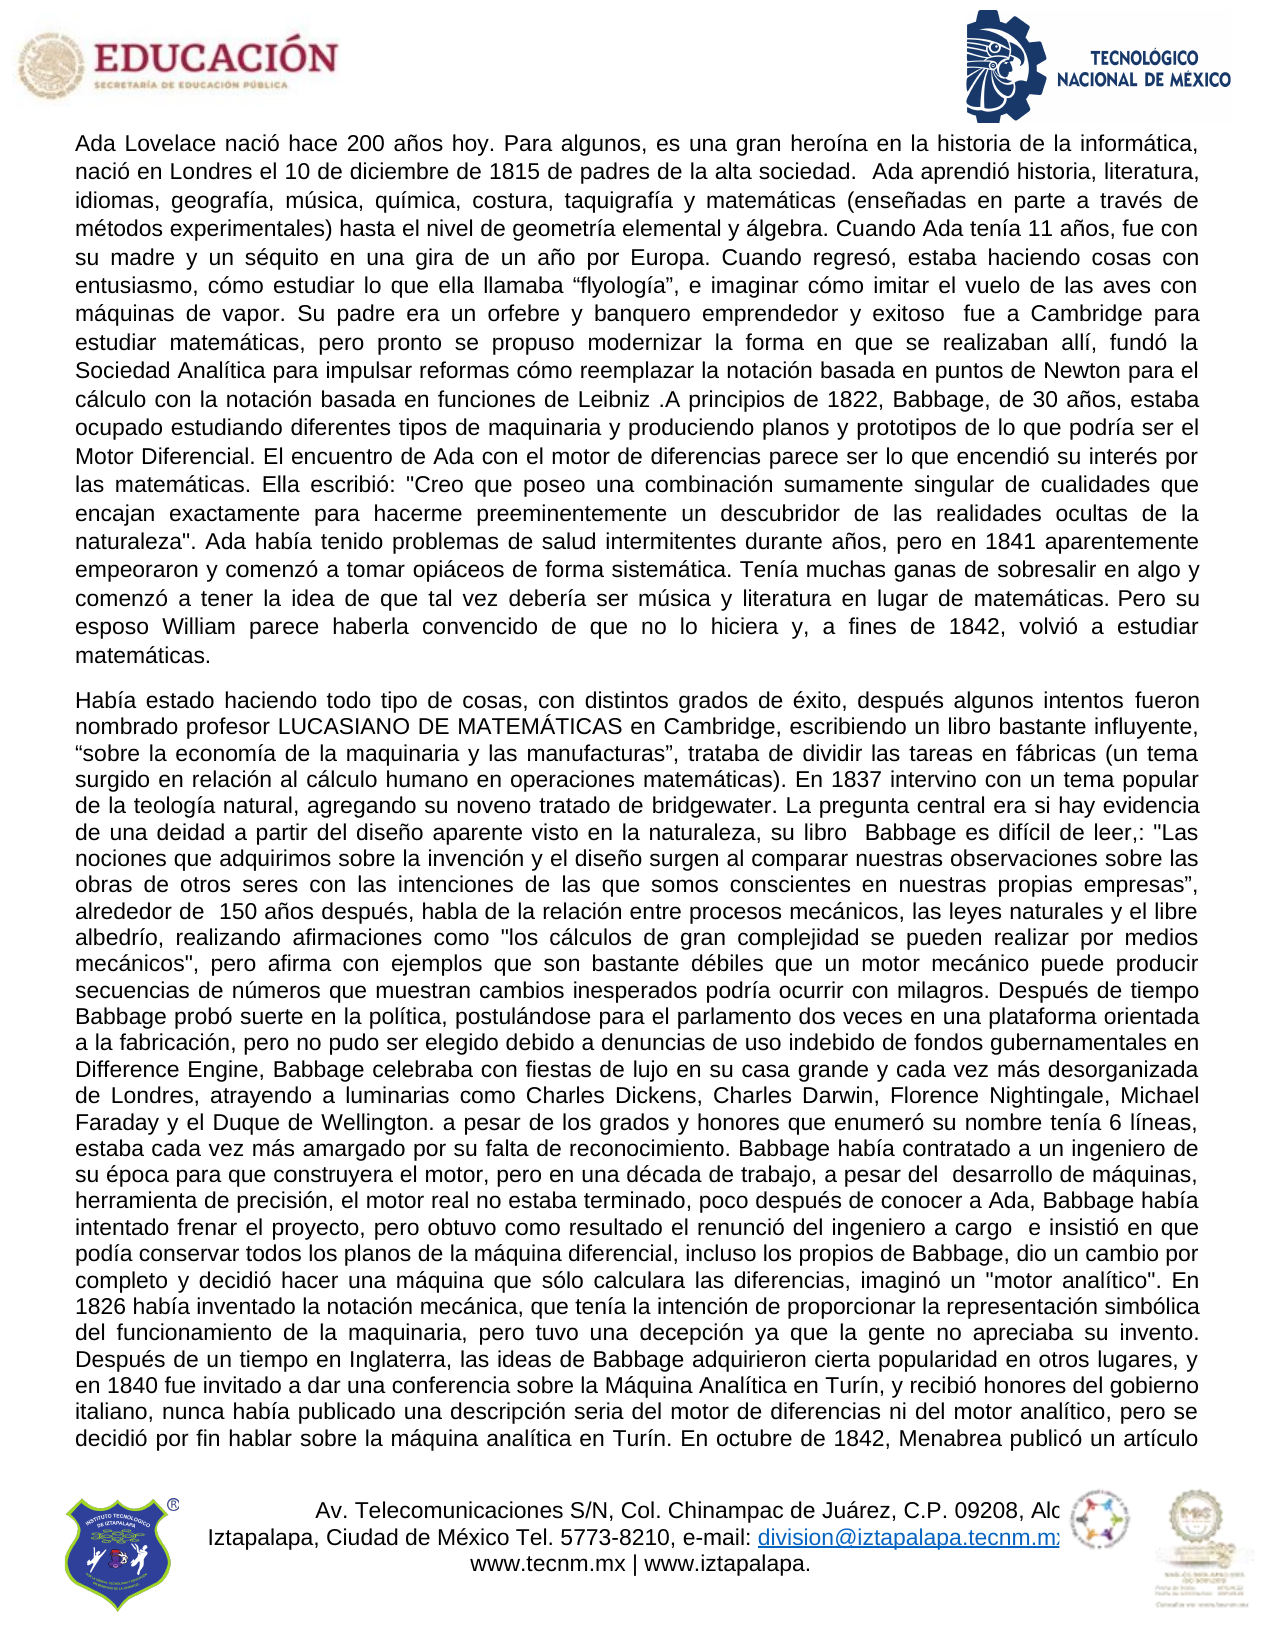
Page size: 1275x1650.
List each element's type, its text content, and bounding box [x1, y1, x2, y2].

picture [64, 1498, 179, 1612]
picture [1059, 1475, 1261, 1616]
text Ada Lovelace nació hace 200 años hoy. Para algunos, es una gran heroína en la historia de la informática, nació en Londres el 10 de diciembre de 1815 de padres de la alta sociedad. Ada aprendió historia, literatura, idiomas, geografía, música, química, costura, taquigrafía y matemáticas (enseñadas en parte a través de métodos experimentales) hasta el nivel de geometría elemental y álgebra. Cuando Ada tenía 11 años, fue con su madre y un séquito en una gira de un año por Europa. Cuando regresó, estaba haciendo cosas con entusiasmo, cómo estudiar lo que ella llamaba “flyología”, e imaginar cómo imitar el vuelo de las aves con máquinas de vapor. Su padre era un orfebre y banquero emprendedor y exitoso fue a Cambridge para estudiar matemáticas, pero pronto se propuso modernizar la forma en que se realizaban allí, fundó la Sociedad Analítica para impulsar reformas cómo reemplazar la notación basada en puntos de Newton para el cálculo con la notación basada en funciones de Leibniz .A principios de 1822, Babbage, de 30 años, estaba ocupado estudiando diferentes tipos de maquinaria y produciendo planos y prototipos de lo que podría ser el Motor Diferencial. El encuentro de Ada con el motor de diferencias parece ser lo que encendió su interés por las matemáticas. Ella escribió: "Creo que poseo una combinación sumamente singular de cualidades que encajan exactamente para hacerme preeminentemente un descubridor de las realidades ocultas de la naturaleza". Ada había tenido problemas de salud intermitentes durante años, pero en 1841 aparentemente empeoraron y comenzó a tomar opiáceos de forma sistemática. Tenía muchas ganas de sobresalir en algo y comenzó a tener la idea de que tal vez debería ser música y literatura en lugar de matemáticas. Pero su esposo William parece haberla convencido de que no lo hiciera y, a fines de 1842, volvió a estudiar matemáticas. [75, 130, 1200, 668]
picture [966, 10, 1231, 123]
picture [12, 9, 341, 111]
